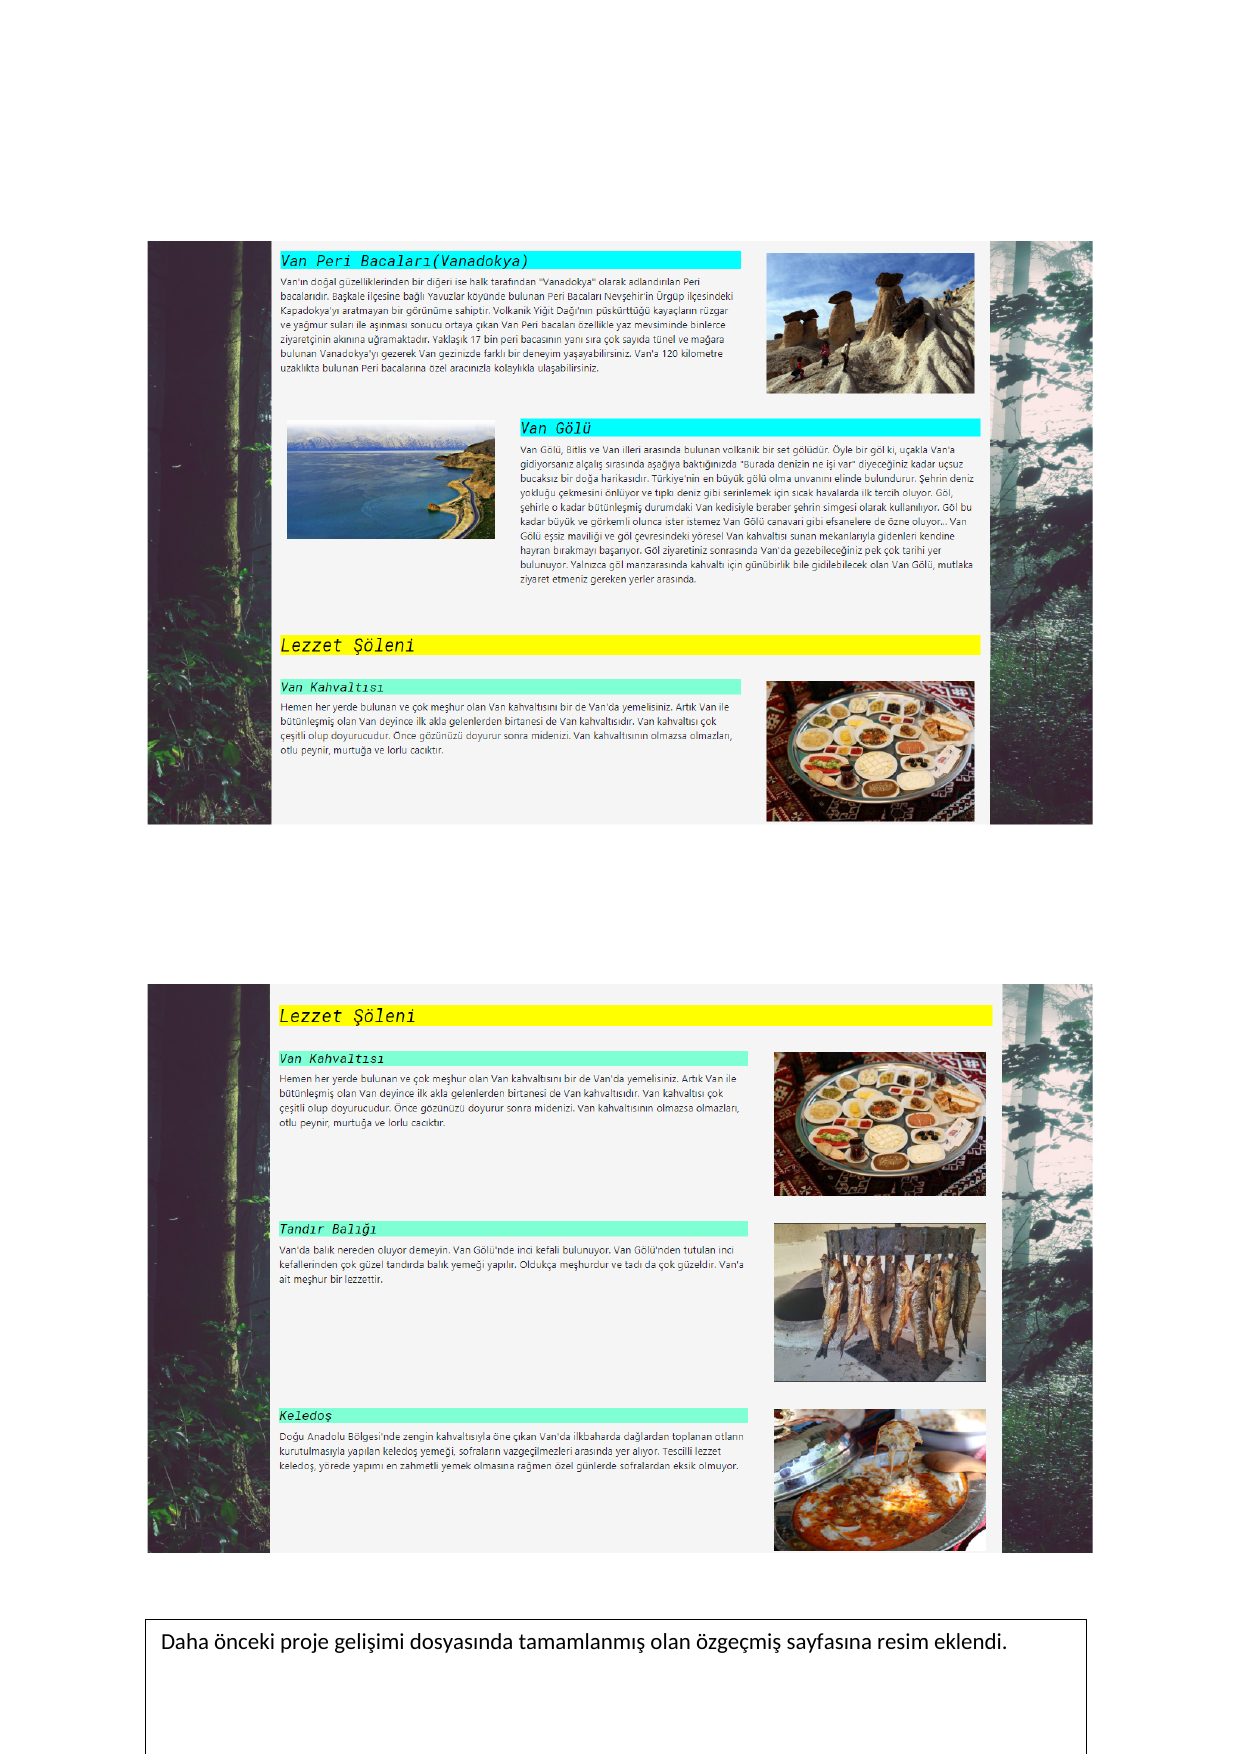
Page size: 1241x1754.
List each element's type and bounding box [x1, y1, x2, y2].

picture [147, 241, 1093, 825]
picture [147, 984, 1093, 1553]
